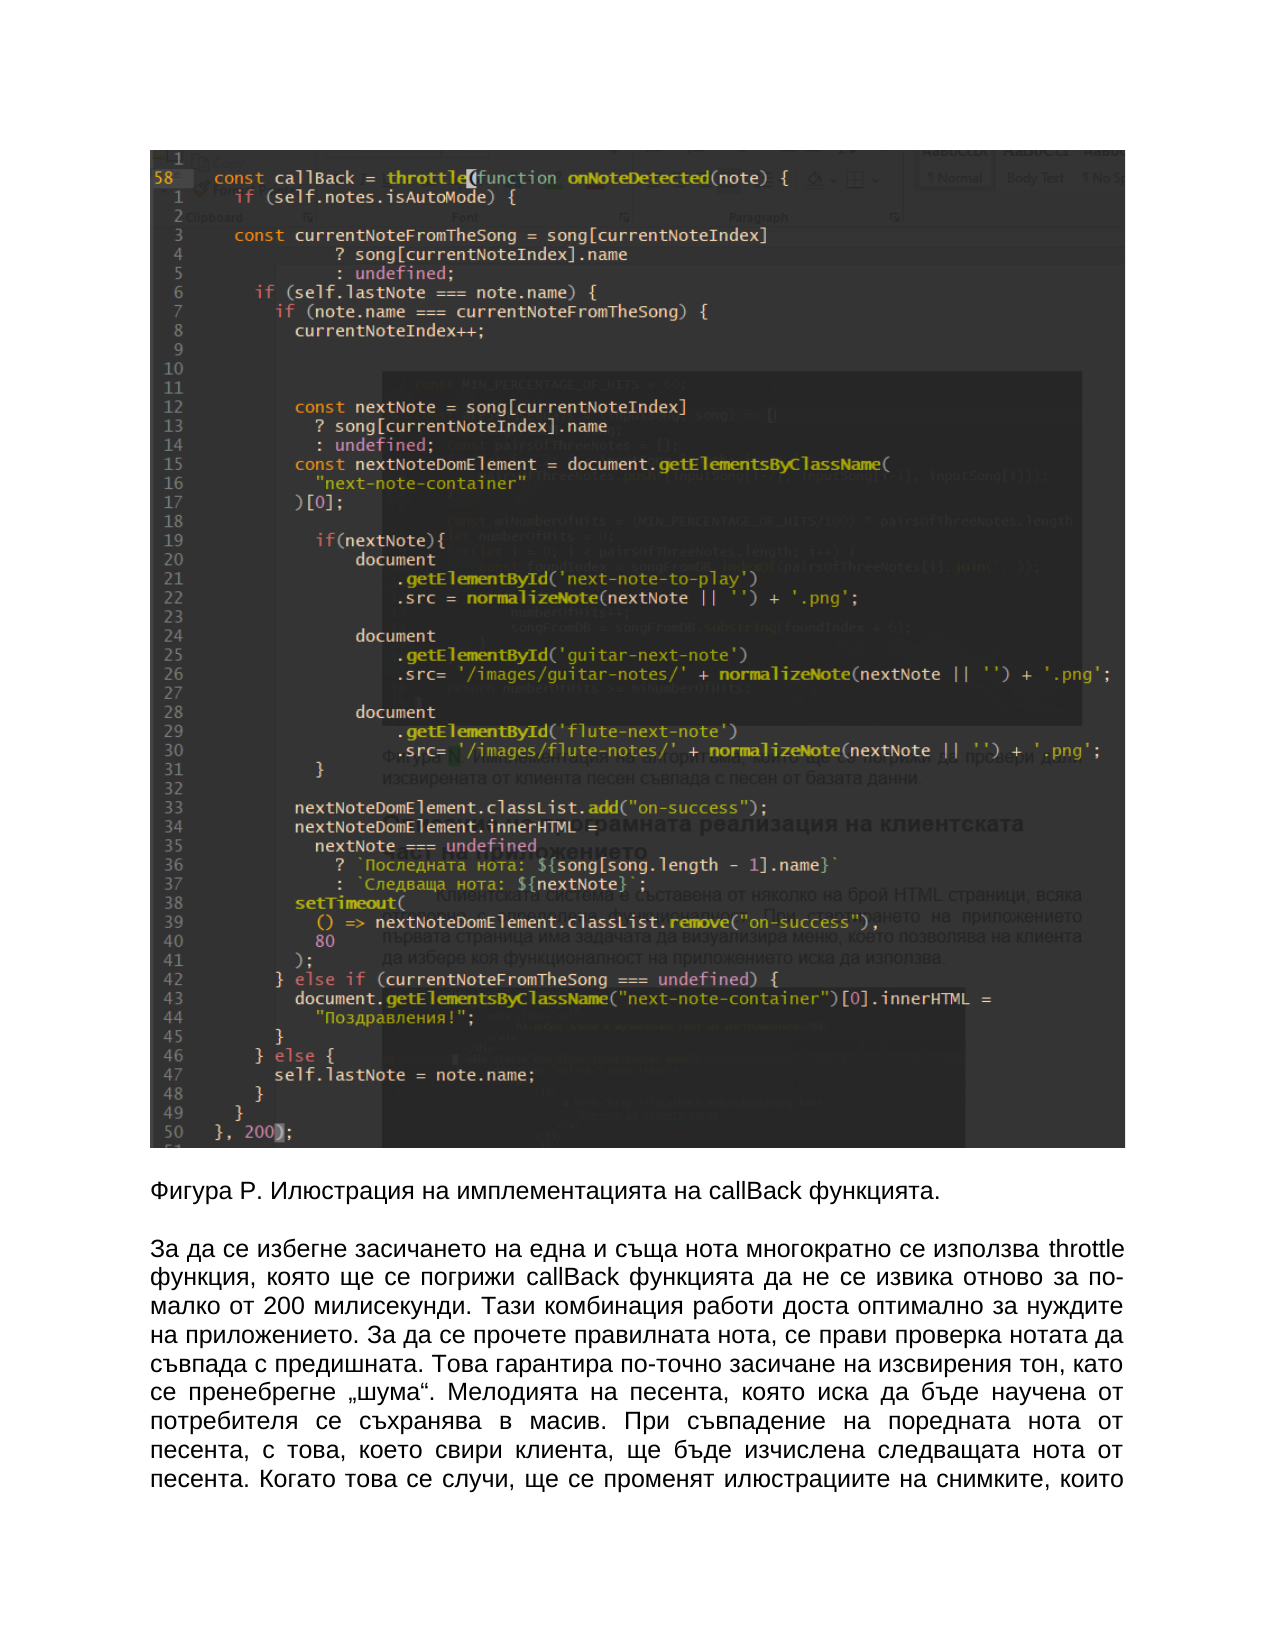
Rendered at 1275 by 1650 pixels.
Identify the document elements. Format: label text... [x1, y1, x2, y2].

text Фигура P. Илюстрация на имплементацията на callBack функцията. [150, 1176, 1125, 1205]
picture [150, 150, 1125, 1148]
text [150, 1234, 1125, 1492]
